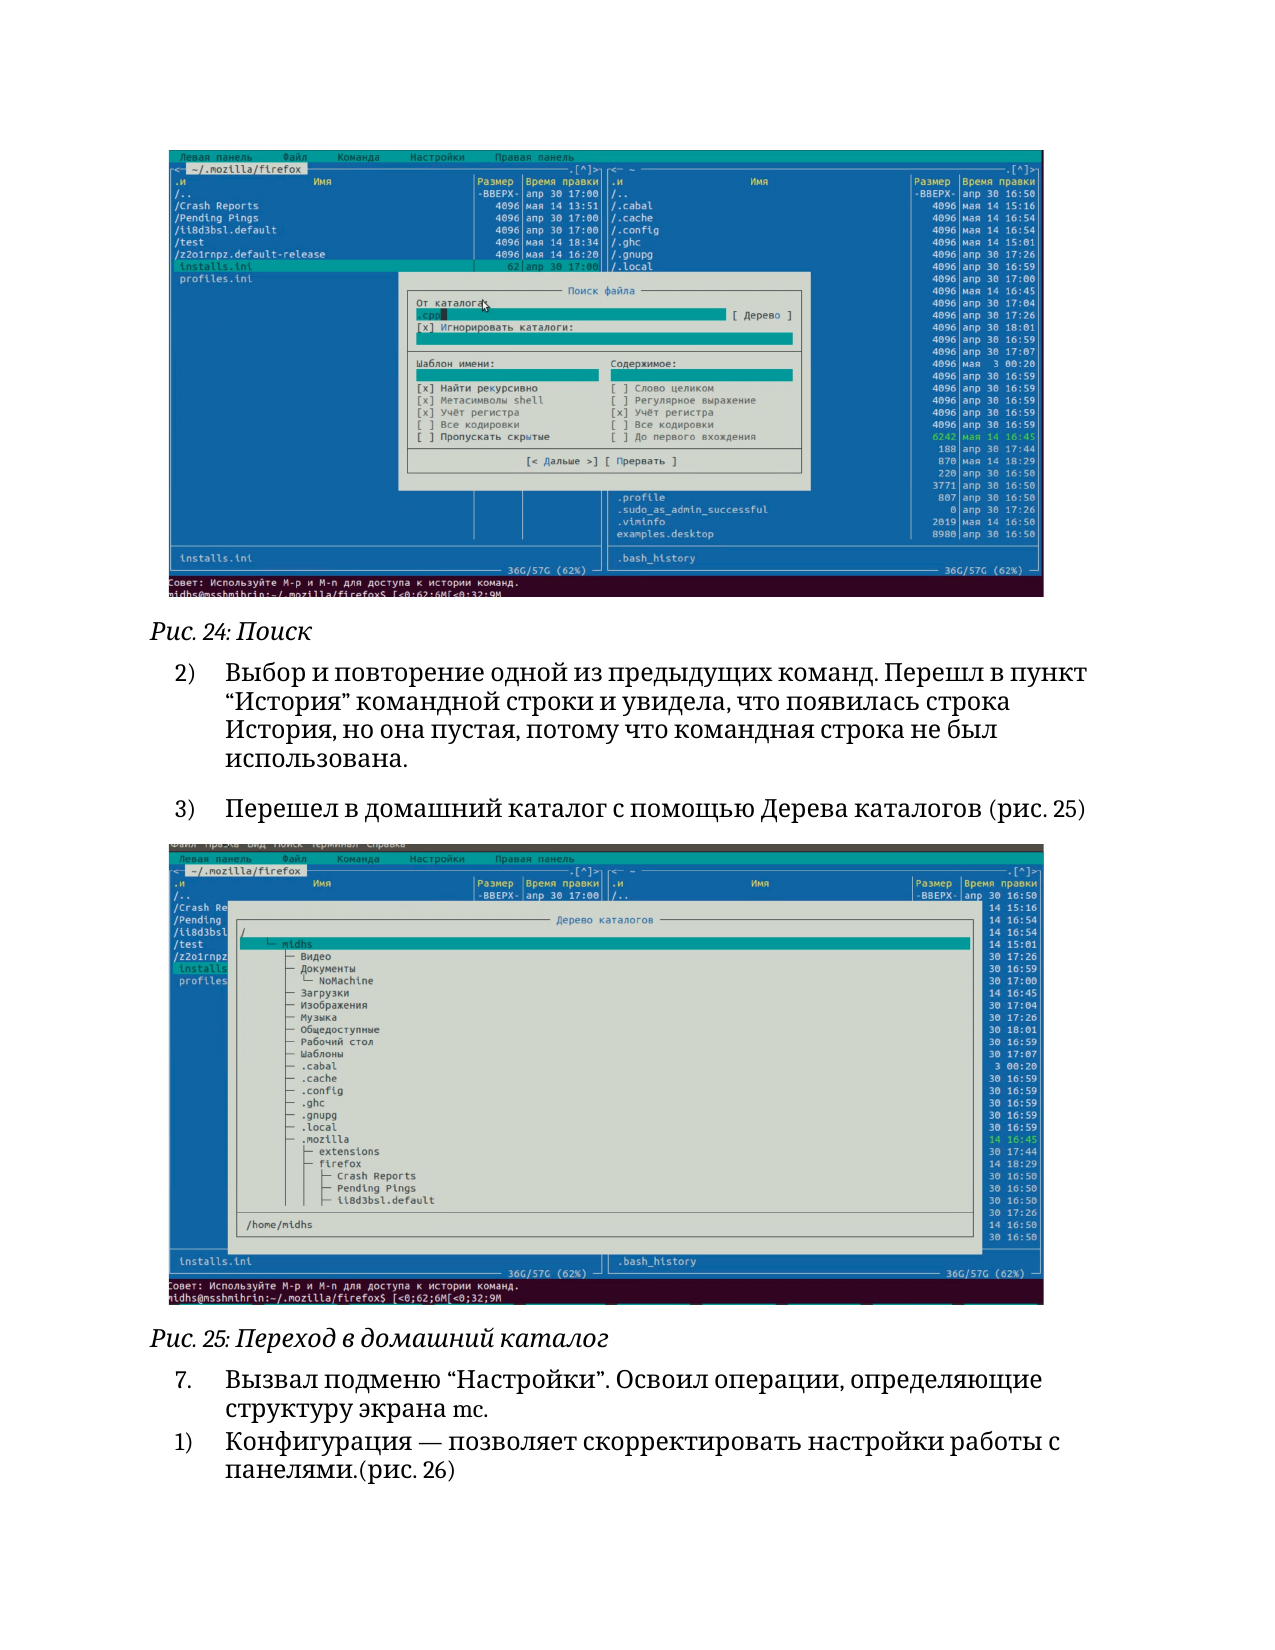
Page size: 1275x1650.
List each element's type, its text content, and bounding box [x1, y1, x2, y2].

list Конфигурация — позволяет скорректировать настройки работы с панелями.(рис. 26) [175, 1427, 1125, 1485]
text Рис. 25: Переход в домашний каталог [150, 1325, 1125, 1354]
list Перешел в домашний каталог с помощью Дерева каталогов (рис. 25) [175, 795, 1125, 823]
picture [168, 844, 1044, 1305]
text Рис. 24: Поиск [150, 618, 1125, 646]
list Вызвал подменю “Настройки”. Освоил операции, определяющие структуру экрана mc. [175, 1366, 1125, 1424]
picture [168, 150, 1044, 597]
list Выбор и повторение одной из предыдущих команд. Перешл в пункт “История” командной строки и увидела, что появилась строка История, но она пустая, потому что командная строка не был использована. [175, 659, 1125, 774]
